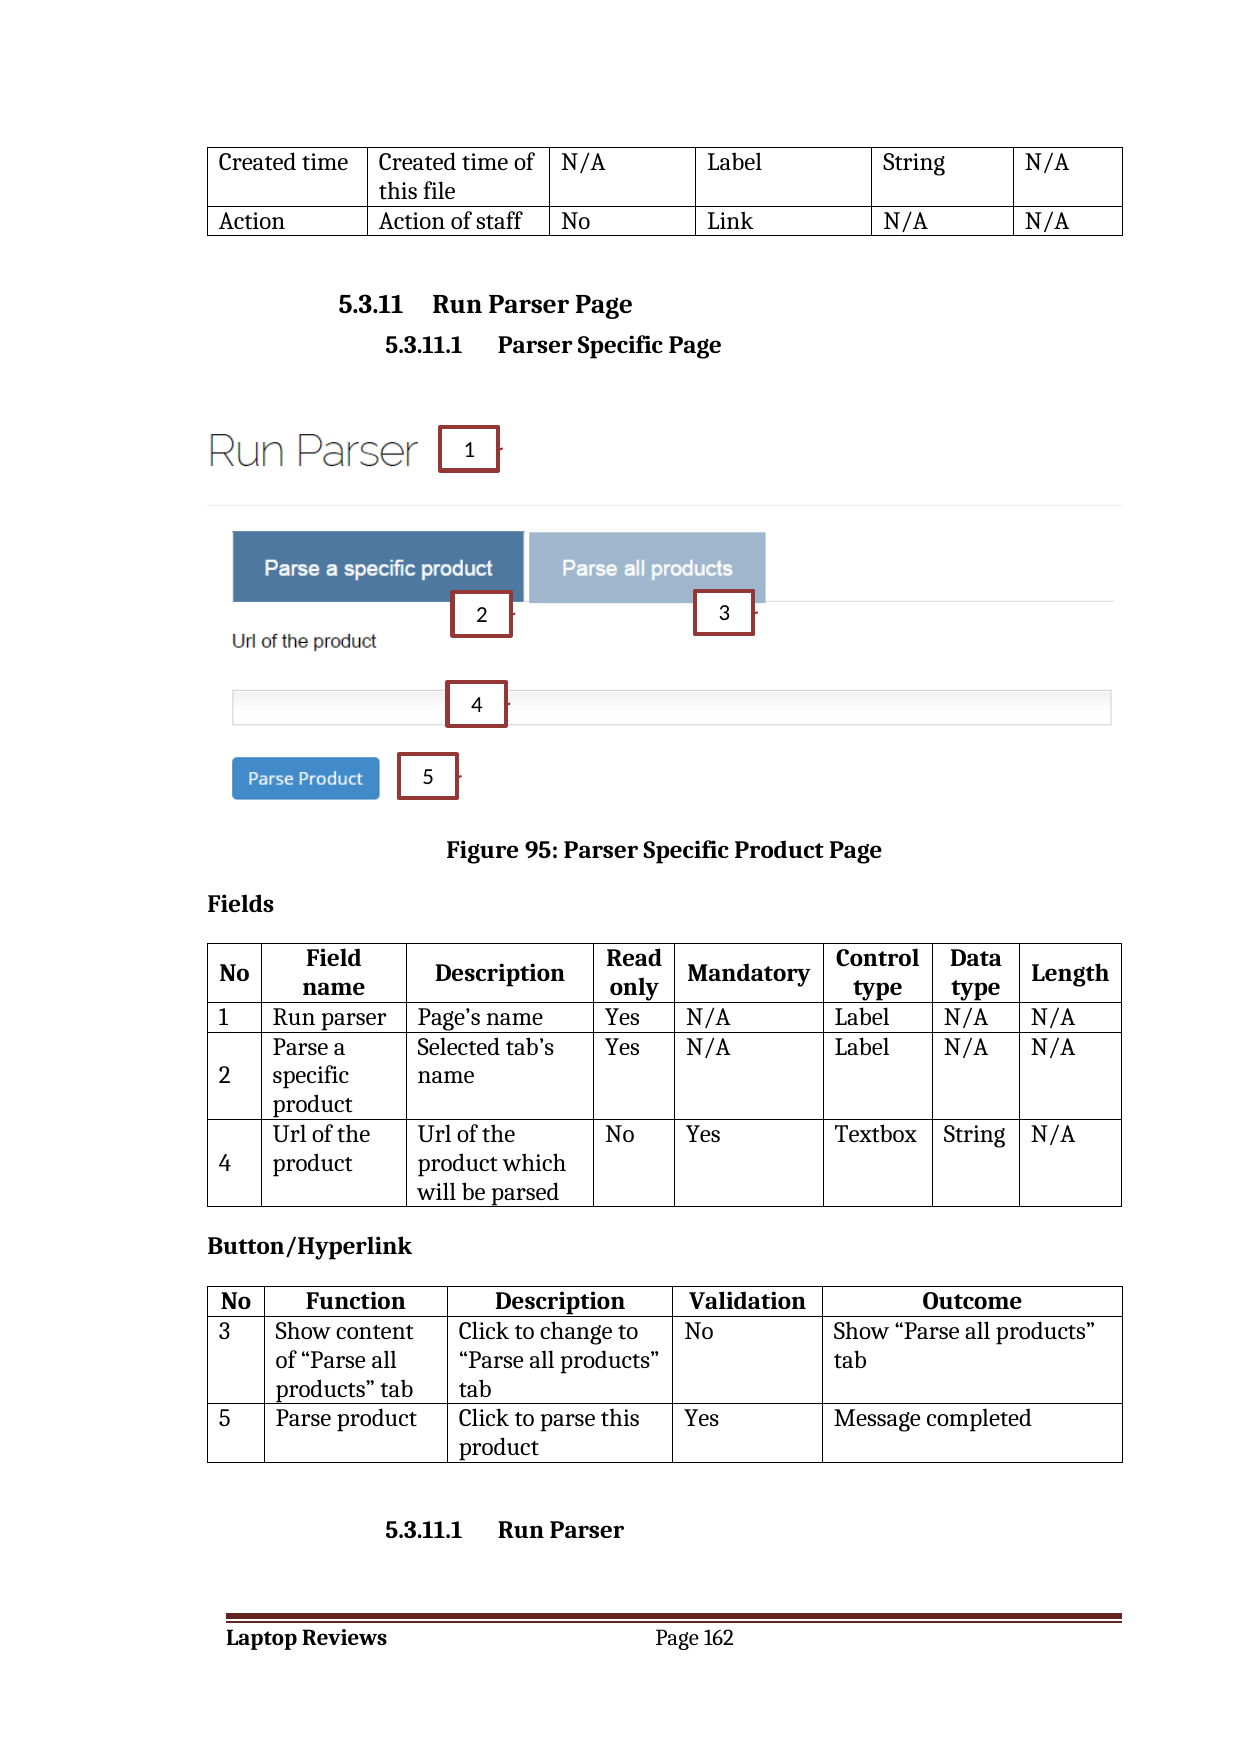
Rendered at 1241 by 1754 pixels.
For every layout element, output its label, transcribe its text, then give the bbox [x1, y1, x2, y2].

text Fields [207, 889, 1122, 918]
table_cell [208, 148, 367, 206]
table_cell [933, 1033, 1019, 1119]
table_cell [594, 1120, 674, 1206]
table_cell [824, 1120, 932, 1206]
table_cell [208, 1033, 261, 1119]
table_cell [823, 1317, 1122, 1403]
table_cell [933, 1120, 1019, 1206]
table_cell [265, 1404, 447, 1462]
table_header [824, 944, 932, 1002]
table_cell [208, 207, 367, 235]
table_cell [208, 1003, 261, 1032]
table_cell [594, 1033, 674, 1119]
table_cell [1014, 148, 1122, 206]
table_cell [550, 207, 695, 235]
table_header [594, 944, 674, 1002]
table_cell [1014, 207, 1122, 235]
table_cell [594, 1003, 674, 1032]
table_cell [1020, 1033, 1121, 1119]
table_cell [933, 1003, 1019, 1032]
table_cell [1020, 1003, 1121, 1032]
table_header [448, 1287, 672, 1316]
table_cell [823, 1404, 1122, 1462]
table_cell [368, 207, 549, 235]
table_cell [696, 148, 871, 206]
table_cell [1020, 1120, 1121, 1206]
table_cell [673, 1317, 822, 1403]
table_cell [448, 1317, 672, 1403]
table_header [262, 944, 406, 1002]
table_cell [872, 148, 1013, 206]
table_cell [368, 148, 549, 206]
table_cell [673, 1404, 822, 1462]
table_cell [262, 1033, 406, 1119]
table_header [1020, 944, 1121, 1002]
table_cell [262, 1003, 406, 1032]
text Button/Hyperlink [207, 1232, 1122, 1261]
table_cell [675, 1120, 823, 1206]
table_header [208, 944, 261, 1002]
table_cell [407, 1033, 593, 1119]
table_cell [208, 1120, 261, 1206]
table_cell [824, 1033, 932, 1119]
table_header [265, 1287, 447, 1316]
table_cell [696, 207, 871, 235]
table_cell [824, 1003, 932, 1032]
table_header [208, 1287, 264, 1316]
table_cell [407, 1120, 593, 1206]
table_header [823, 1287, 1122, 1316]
text Figure 95: Parser Specific Product Page [207, 836, 1122, 864]
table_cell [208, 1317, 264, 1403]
subtitle Run Parser [385, 1516, 1122, 1544]
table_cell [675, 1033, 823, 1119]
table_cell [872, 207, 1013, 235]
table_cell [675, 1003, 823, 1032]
picture [207, 425, 1122, 811]
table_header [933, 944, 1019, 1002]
subtitle Run Parser Page [338, 289, 1122, 321]
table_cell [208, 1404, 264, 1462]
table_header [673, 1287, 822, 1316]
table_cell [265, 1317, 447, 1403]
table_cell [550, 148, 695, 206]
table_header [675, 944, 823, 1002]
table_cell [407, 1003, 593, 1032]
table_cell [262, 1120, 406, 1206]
subtitle Parser Specific Page [385, 331, 1122, 360]
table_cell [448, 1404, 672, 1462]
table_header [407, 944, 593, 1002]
